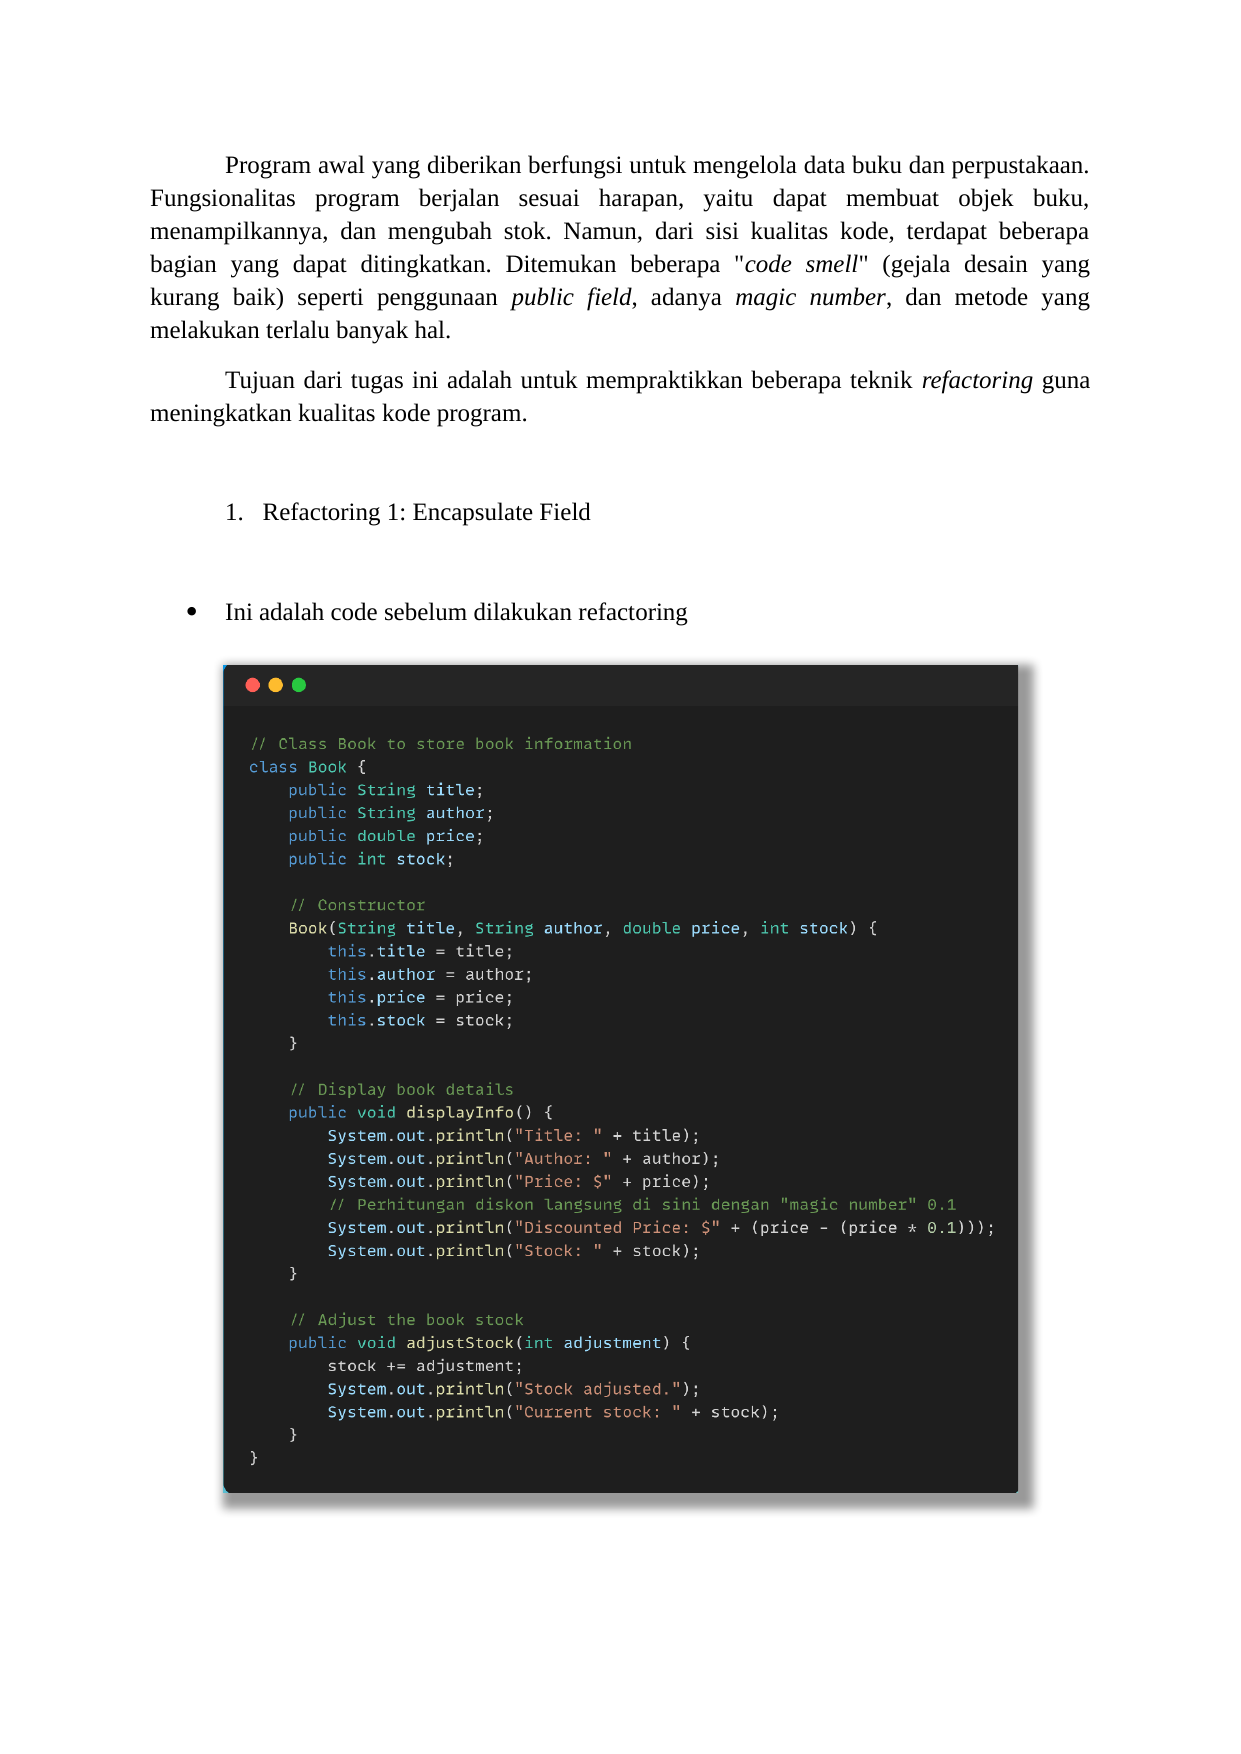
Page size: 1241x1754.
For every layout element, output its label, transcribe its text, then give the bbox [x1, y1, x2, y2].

text Program awal yang diberikan berfungsi untuk mengelola data buku dan perpustakaan. Fungsionalitas program berjalan sesuai harapan, yaitu dapat membuat objek buku, menampilkannya, dan mengubah stok. Namun, dari sisi kualitas kode, terdapat beberapa bagian yang dapat ditingkatkan. Ditemukan beberapa "code smell" (gejala desain yang kurang baik) seperti penggunaan public field, adanya magic number, dan metode yang melakukan terlalu banyak hal. [150, 150, 1090, 344]
list Refactoring 1: Encapsulate Field [225, 497, 1090, 526]
list Ini adalah code sebelum dilakukan refactoring [187, 597, 1090, 625]
picture [223, 665, 1019, 1493]
text Tujuan dari tugas ini adalah untuk mempraktikkan beberapa teknik refactoring guna meningkatkan kualitas kode program. [150, 365, 1090, 427]
